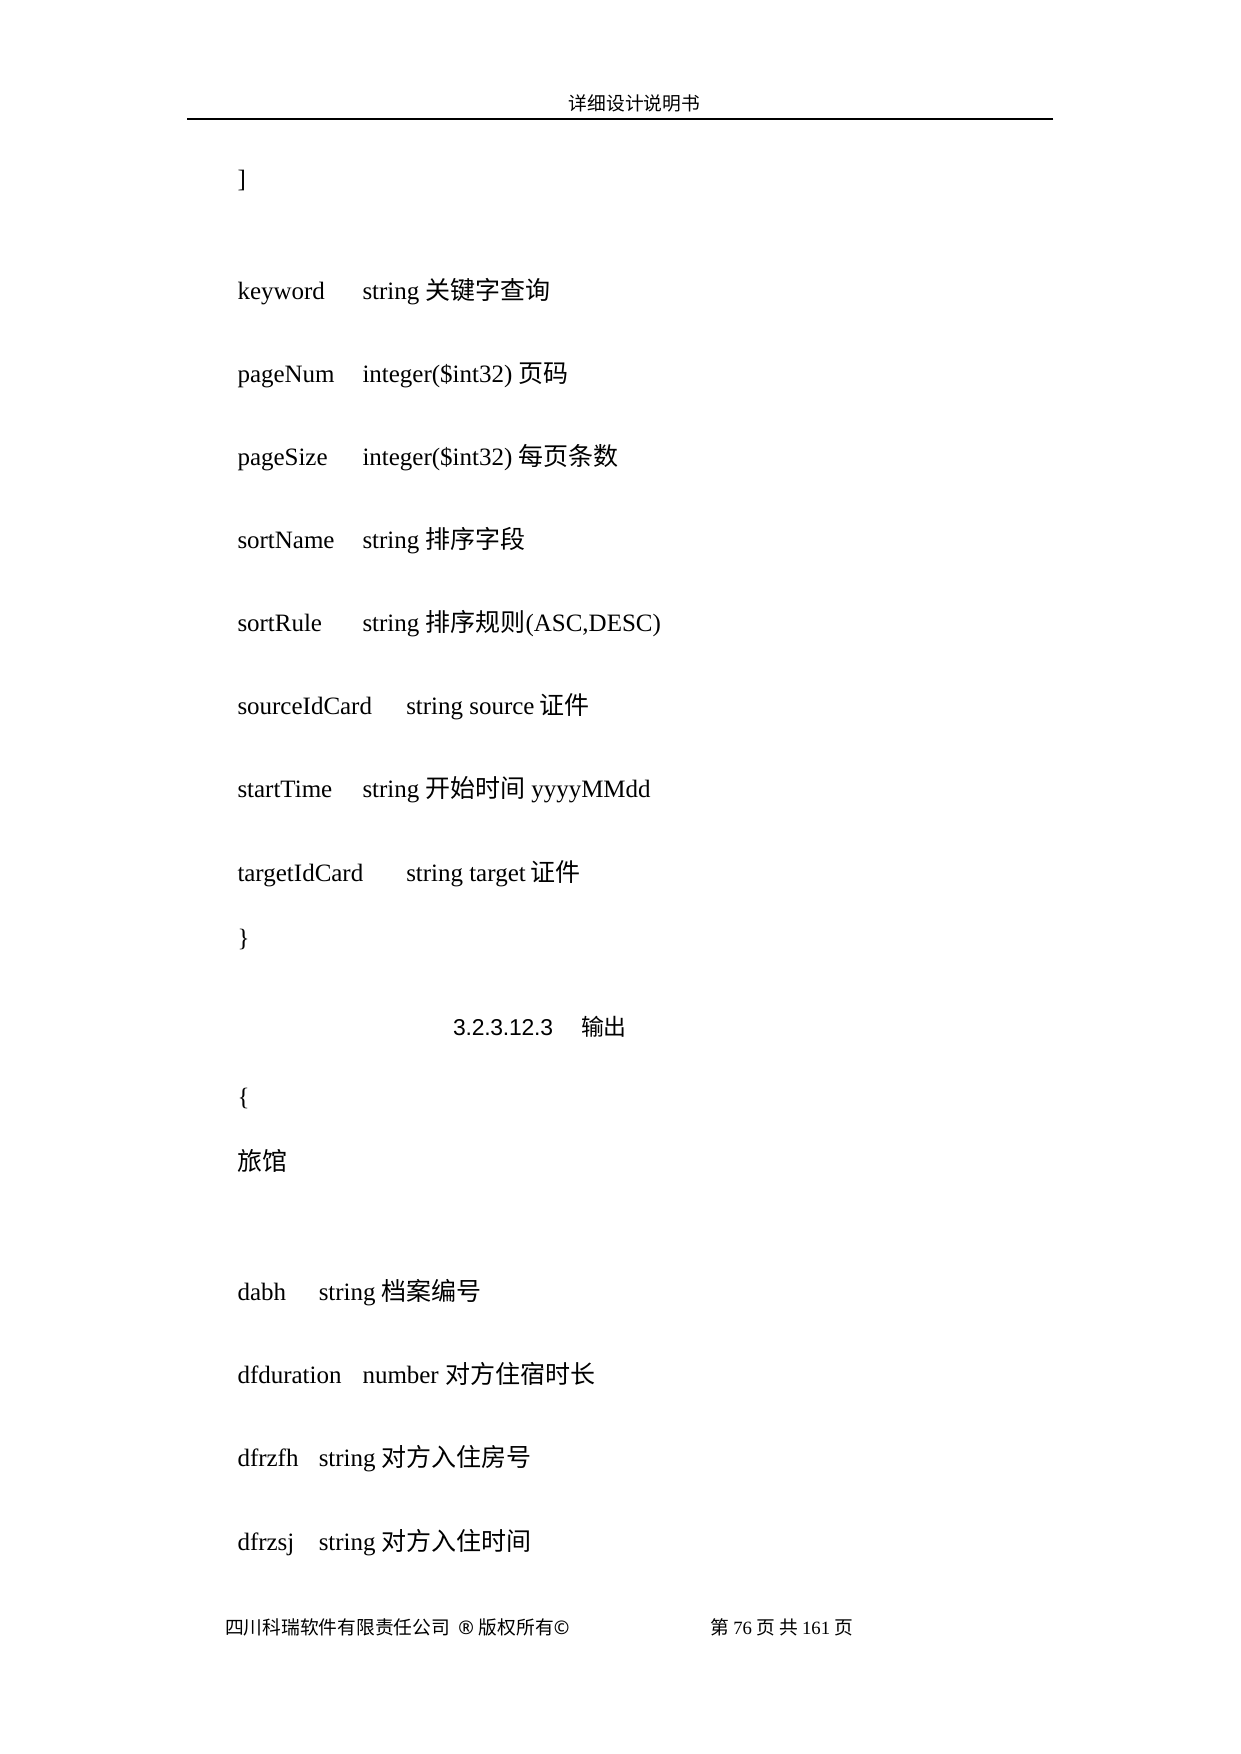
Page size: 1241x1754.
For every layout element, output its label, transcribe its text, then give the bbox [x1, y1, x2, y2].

text pageNum integer($int32) 页码 [187, 339, 1053, 404]
text keyword string 关键字查询 [187, 256, 1053, 321]
text dfduration number 对方住宿时长 [187, 1340, 1053, 1405]
text { [187, 1080, 1053, 1113]
text 旅馆 [187, 1127, 1053, 1192]
text sortRule string 排序规则(ASC,DESC) [187, 588, 1053, 653]
subtitle 输出 [453, 993, 1053, 1058]
text dfrzfh string 对方入住房号 [187, 1423, 1053, 1488]
text sortName string 排序字段 [187, 505, 1053, 570]
text dabh string 档案编号 [187, 1257, 1053, 1322]
text sourceIdCard string source证件 [187, 671, 1053, 736]
text } [187, 921, 1053, 953]
text dfrzsj string 对方入住时间 [187, 1507, 1053, 1572]
text pageSize integer($int32) 每页条数 [187, 422, 1053, 487]
text targetIdCard string target证件 [187, 838, 1053, 903]
text startTime string 开始时间 yyyyMMdd [187, 754, 1053, 819]
text ] [187, 162, 1053, 194]
